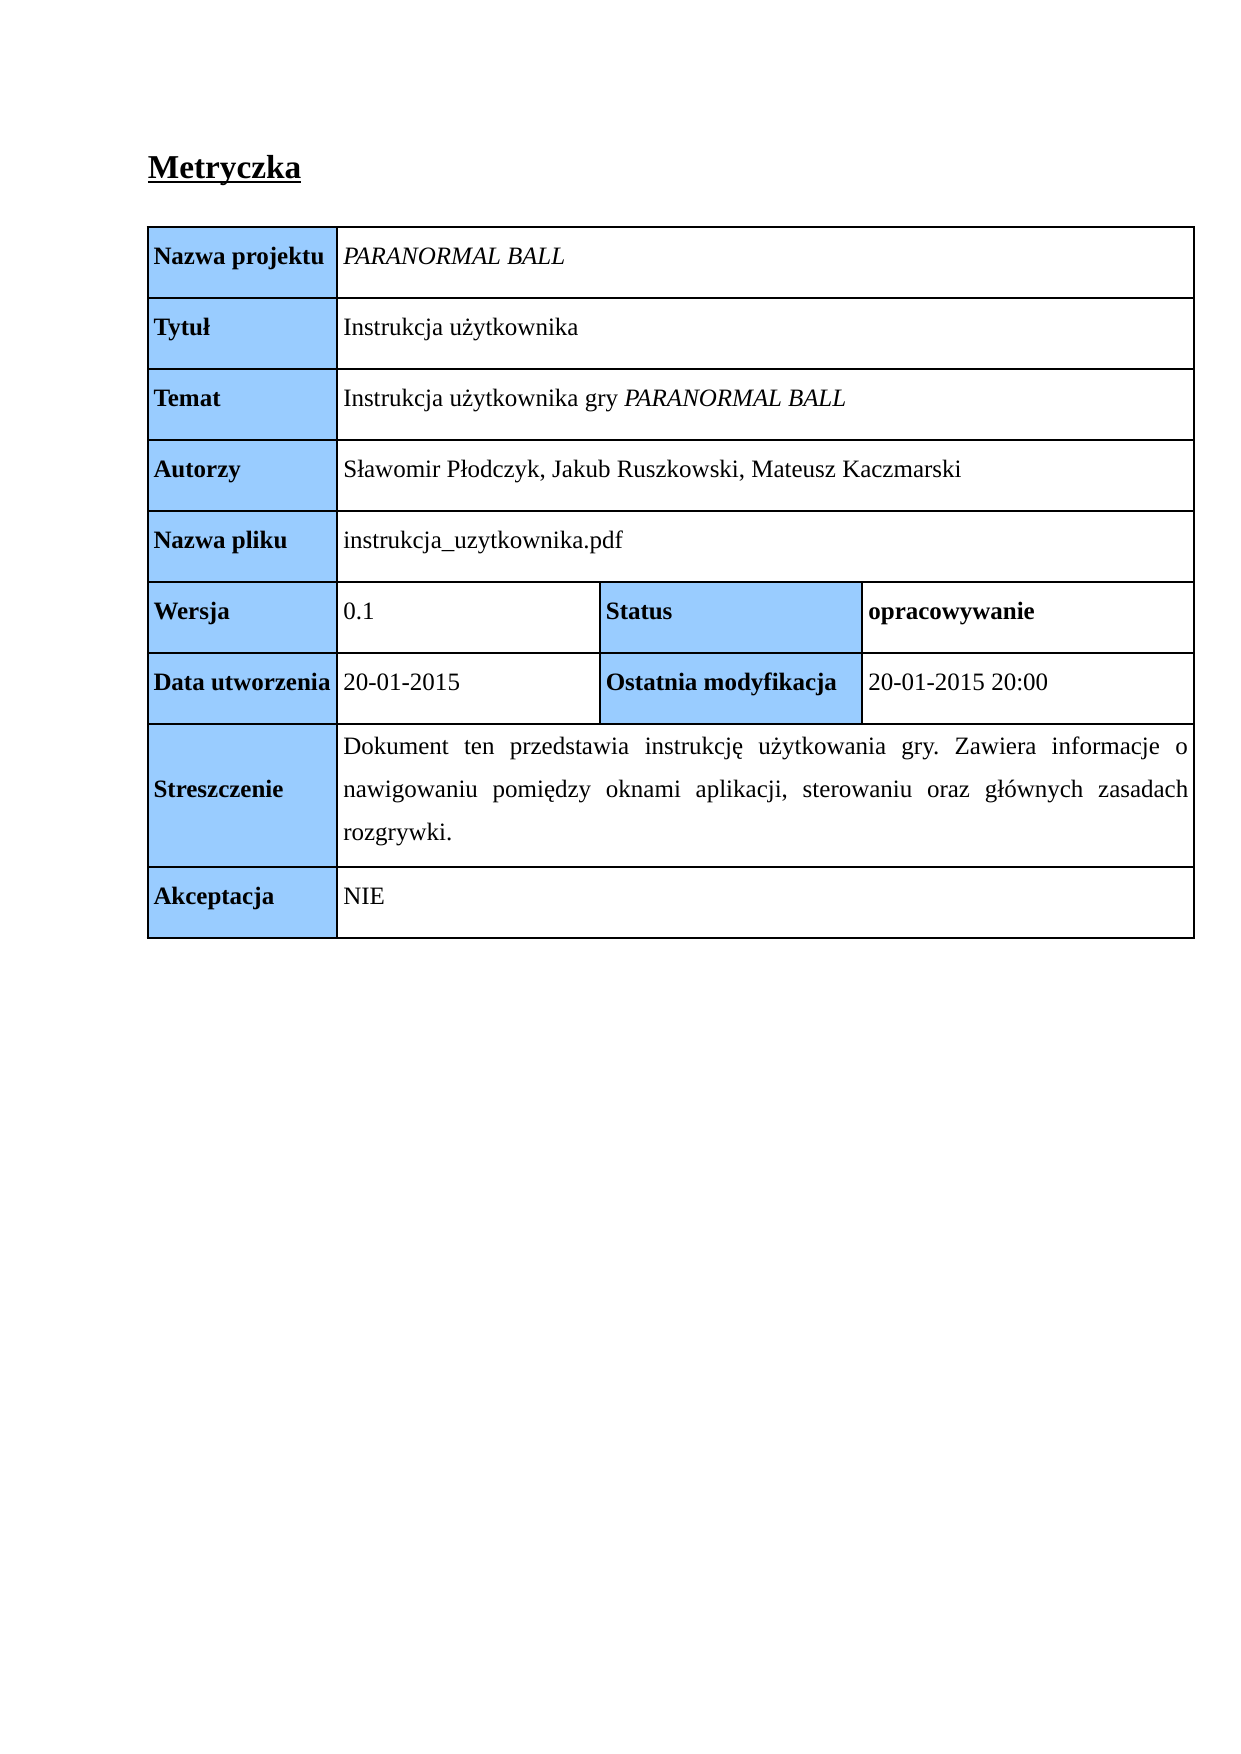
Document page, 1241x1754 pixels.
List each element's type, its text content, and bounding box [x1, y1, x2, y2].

table_cell Instrukcja użytkownika gry PARANORMAL BALL [338, 370, 1193, 439]
table_cell Wersja [149, 583, 336, 652]
table_cell Akceptacja [149, 868, 336, 937]
table_cell opracowywanie [863, 583, 1193, 652]
table_cell 20-01-2015 [338, 654, 599, 723]
table_cell NIE [338, 868, 1193, 937]
table_cell Temat [149, 370, 336, 439]
table_cell Sławomir Płodczyk, Jakub Ruszkowski, Mateusz Kaczmarski [338, 441, 1193, 510]
table_cell Autorzy [149, 441, 336, 510]
text Metryczka [148, 148, 1093, 186]
table_cell 20-01-2015 20:00 [863, 654, 1193, 723]
table_cell Status [601, 583, 861, 652]
table_cell Tytuł [149, 299, 336, 368]
table_header PARANORMAL BALL [338, 228, 1193, 297]
table_cell instrukcja_uzytkownika.pdf [338, 512, 1193, 581]
table_header Nazwa projektu [149, 228, 336, 297]
table_cell Dokument ten przedstawia instrukcję użytkowania gry. Zawiera informacje o nawigowaniu pomiędzy oknami aplikacji, sterowaniu oraz głównych zasadach rozgrywki. [338, 725, 1193, 866]
table_cell Nazwa pliku [149, 512, 336, 581]
table_cell Streszczenie [149, 725, 336, 866]
table_cell Ostatnia modyfikacja [601, 654, 861, 723]
table_cell 0.1 [338, 583, 599, 652]
table_cell Instrukcja użytkownika [338, 299, 1193, 368]
table_cell Data utworzenia [149, 654, 336, 723]
